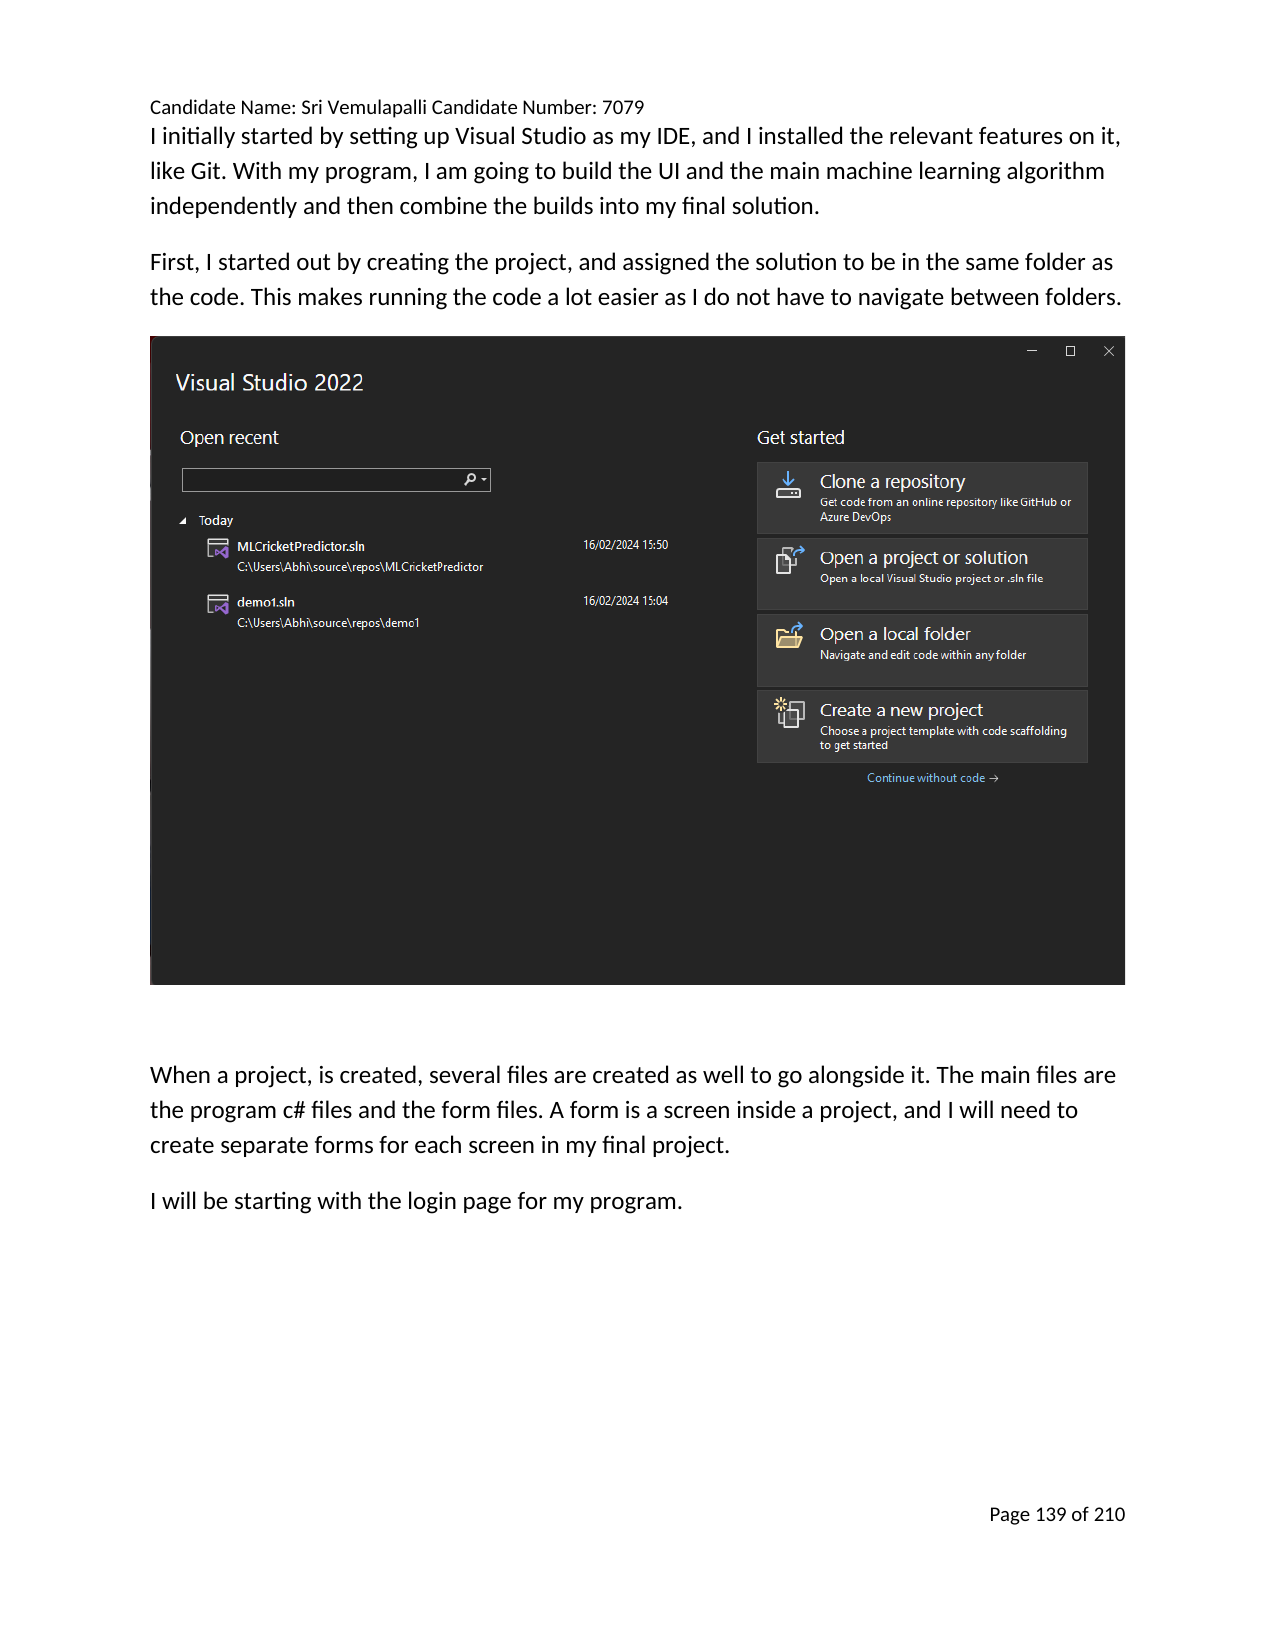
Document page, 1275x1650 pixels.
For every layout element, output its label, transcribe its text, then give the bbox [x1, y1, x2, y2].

text First, I started out by creating the project, and assigned the solution to be in the same folder as the code. This makes running the code a lot easier as I do not have to navigate between folders. [150, 246, 1125, 311]
picture [150, 336, 1125, 985]
text When a project, is created, several files are created as well to go alongside it. The main files are the program c# files and the form files. A form is a screen inside a project, and I will need to create separate forms for each screen in my final project. [150, 1059, 1125, 1159]
text I initially started by setting up Visual Studio as my IDE, and I installed the relevant features on it, like Git. With my program, I am going to build the UI and the main machine learning algorithm independently and then combine the builds into my final solution. [150, 120, 1125, 221]
text I will be starting with the login page for my program. [150, 1185, 1125, 1215]
